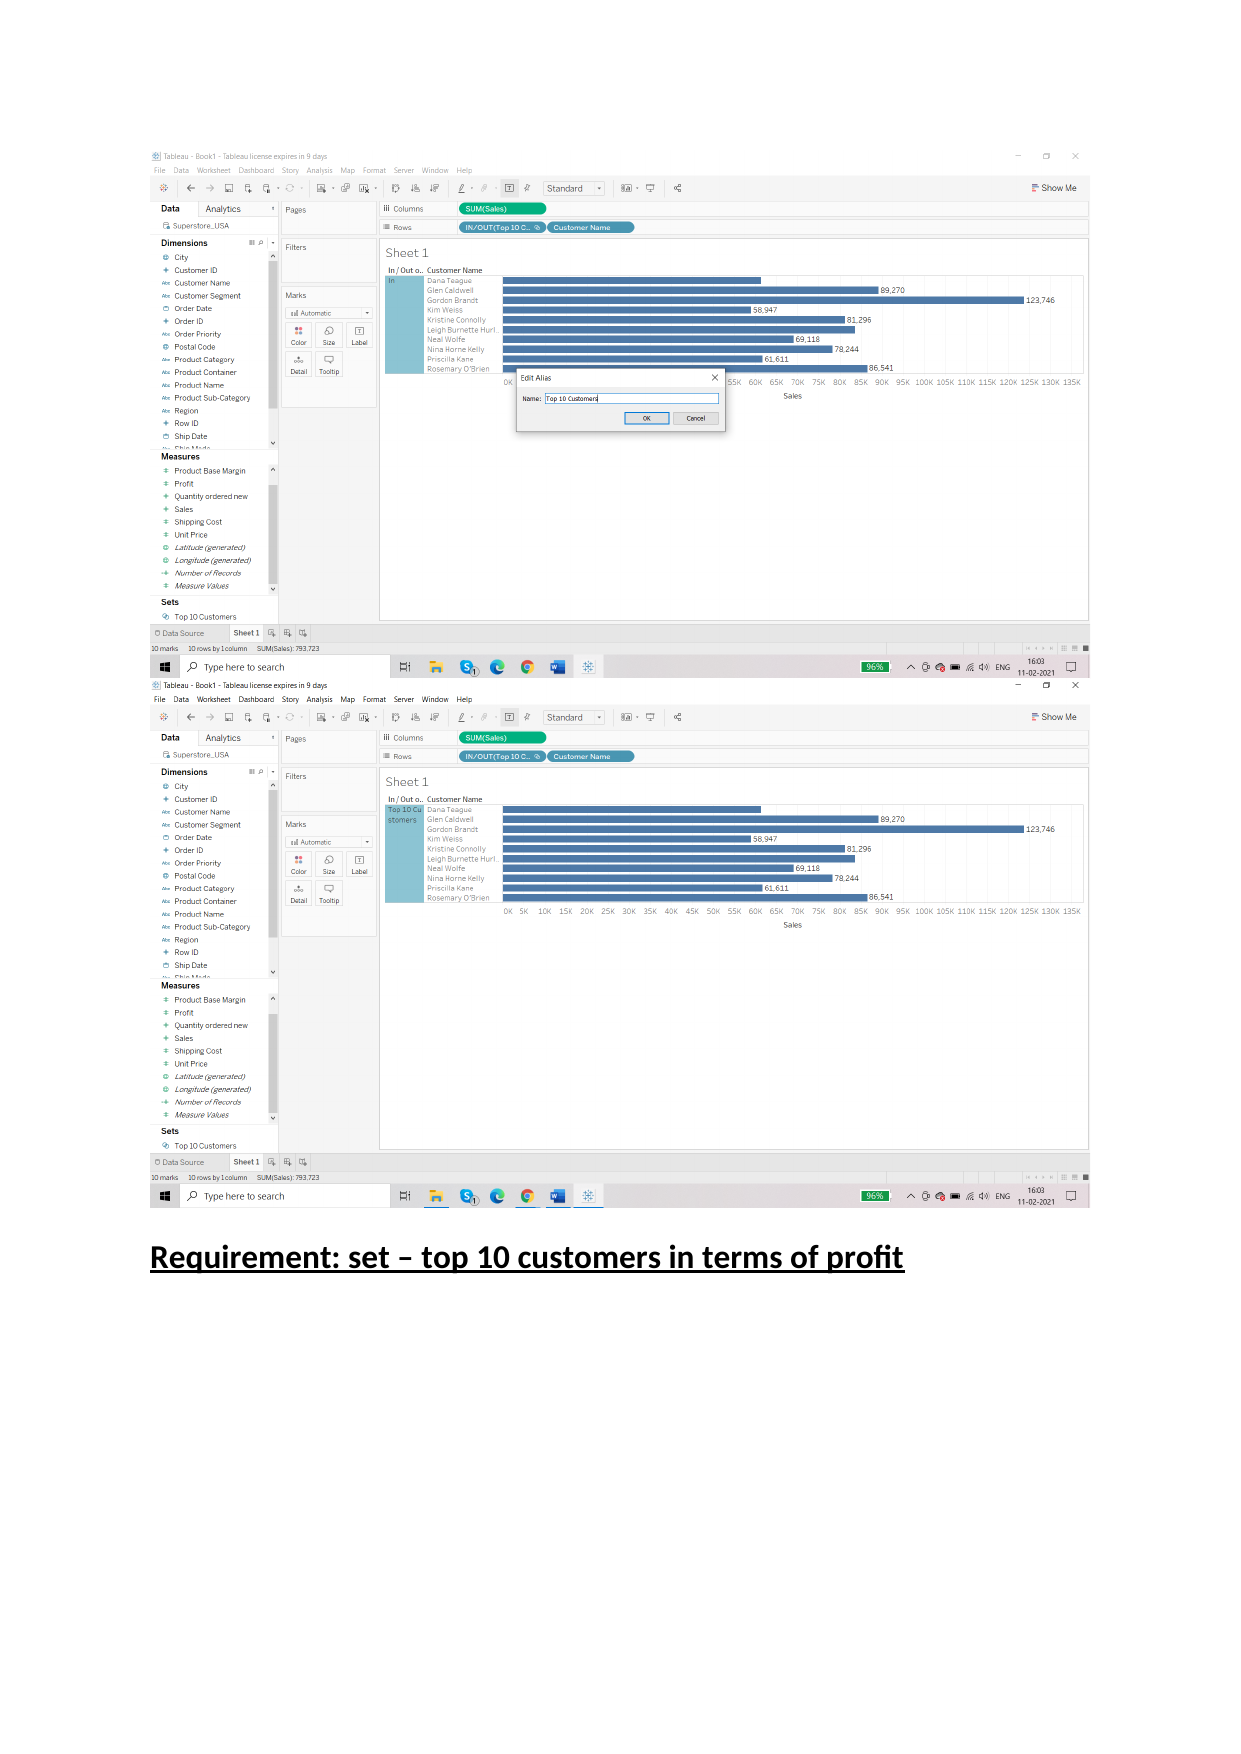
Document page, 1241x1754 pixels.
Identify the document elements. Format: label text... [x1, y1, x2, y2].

text Requirement: set – top 10 customers in terms of profit [150, 1236, 1090, 1276]
picture [150, 150, 1091, 1208]
